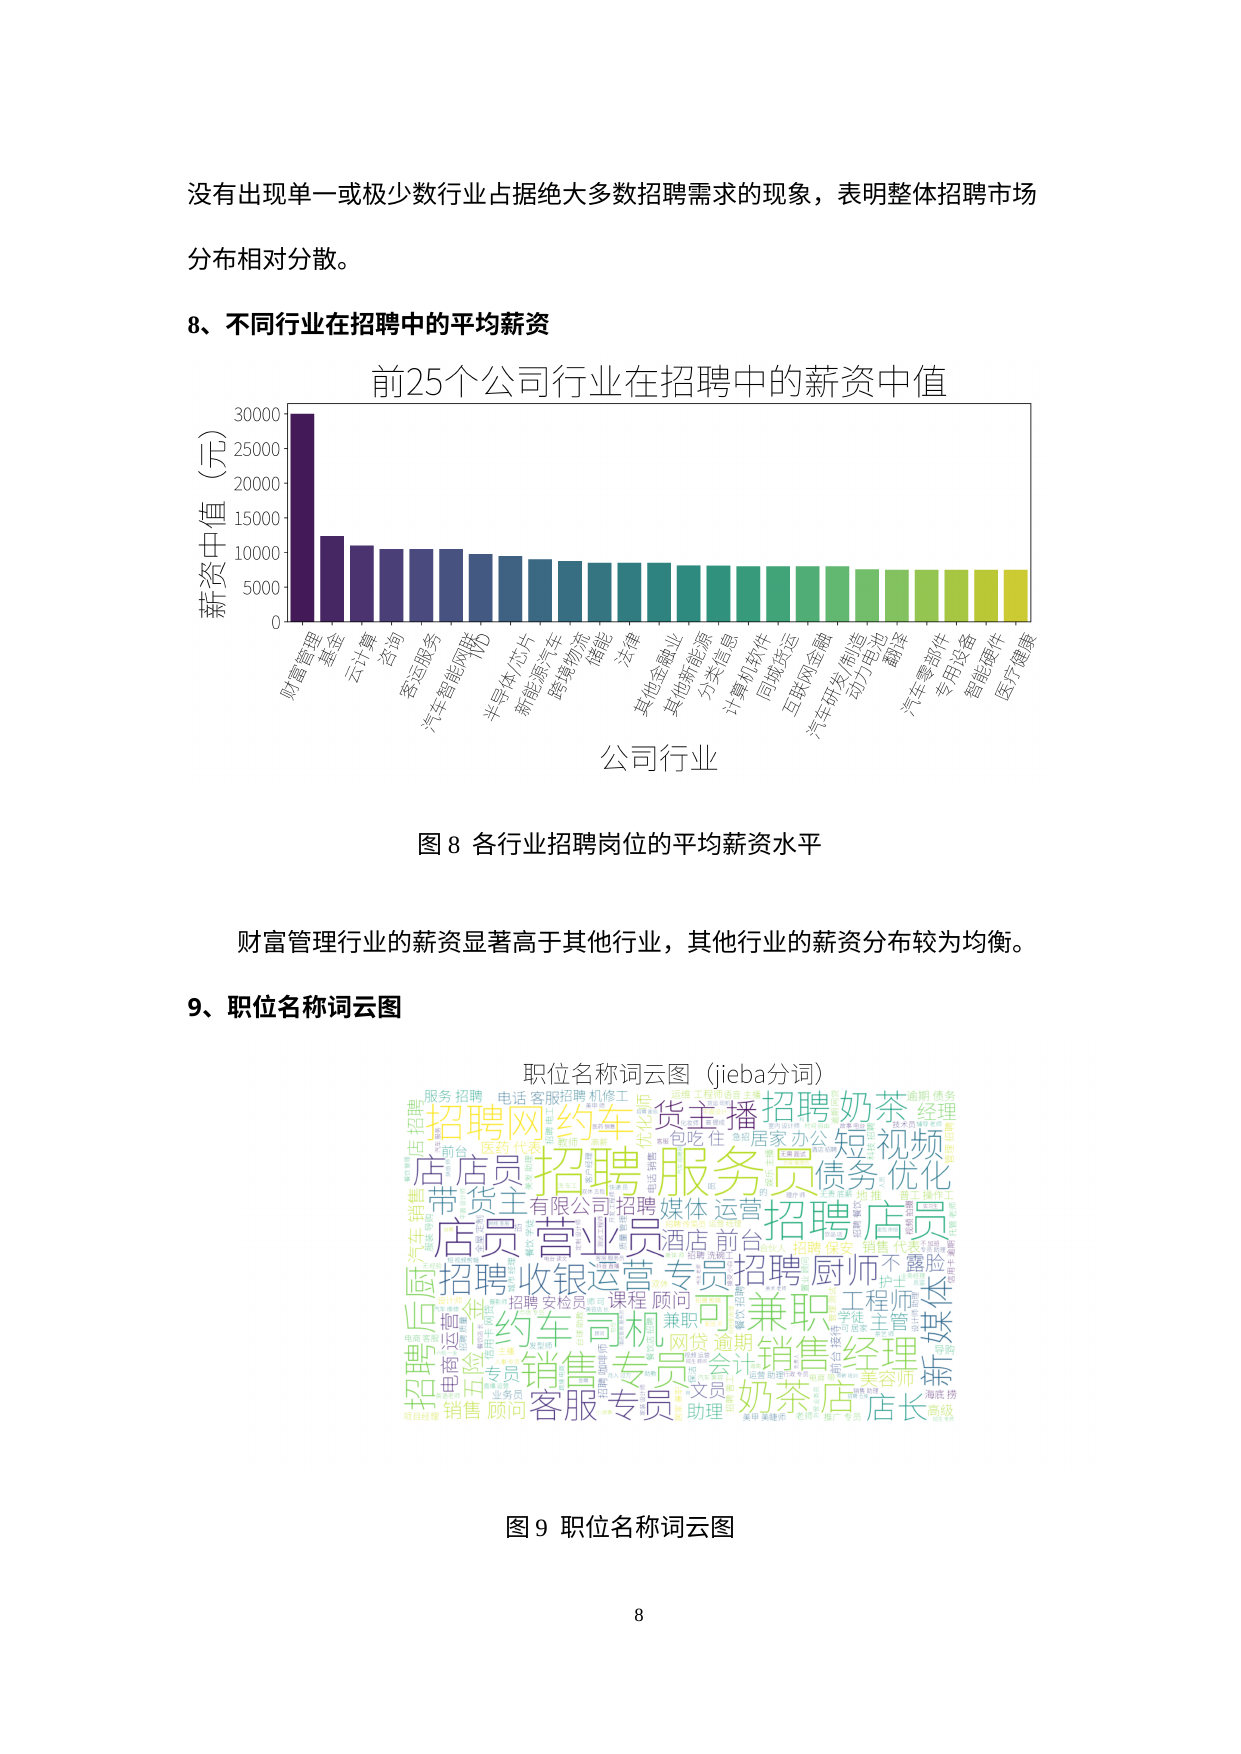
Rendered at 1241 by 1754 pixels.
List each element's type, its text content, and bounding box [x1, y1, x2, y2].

picture [237, 1037, 1102, 1470]
text 9、职位名称词云图 [187, 973, 1053, 1038]
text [187, 160, 1053, 290]
text 图9 职位名称词云图 [187, 1493, 1053, 1558]
picture [187, 355, 1052, 788]
subtitle 8、不同行业在招聘中的平均薪资 [187, 290, 1053, 355]
text 财富管理行业的薪资显著高于其他行业，其他行业的薪资分布较为均衡。 [187, 908, 1053, 973]
text 图8 各行业招聘岗位的平均薪资水平 [187, 810, 1053, 875]
